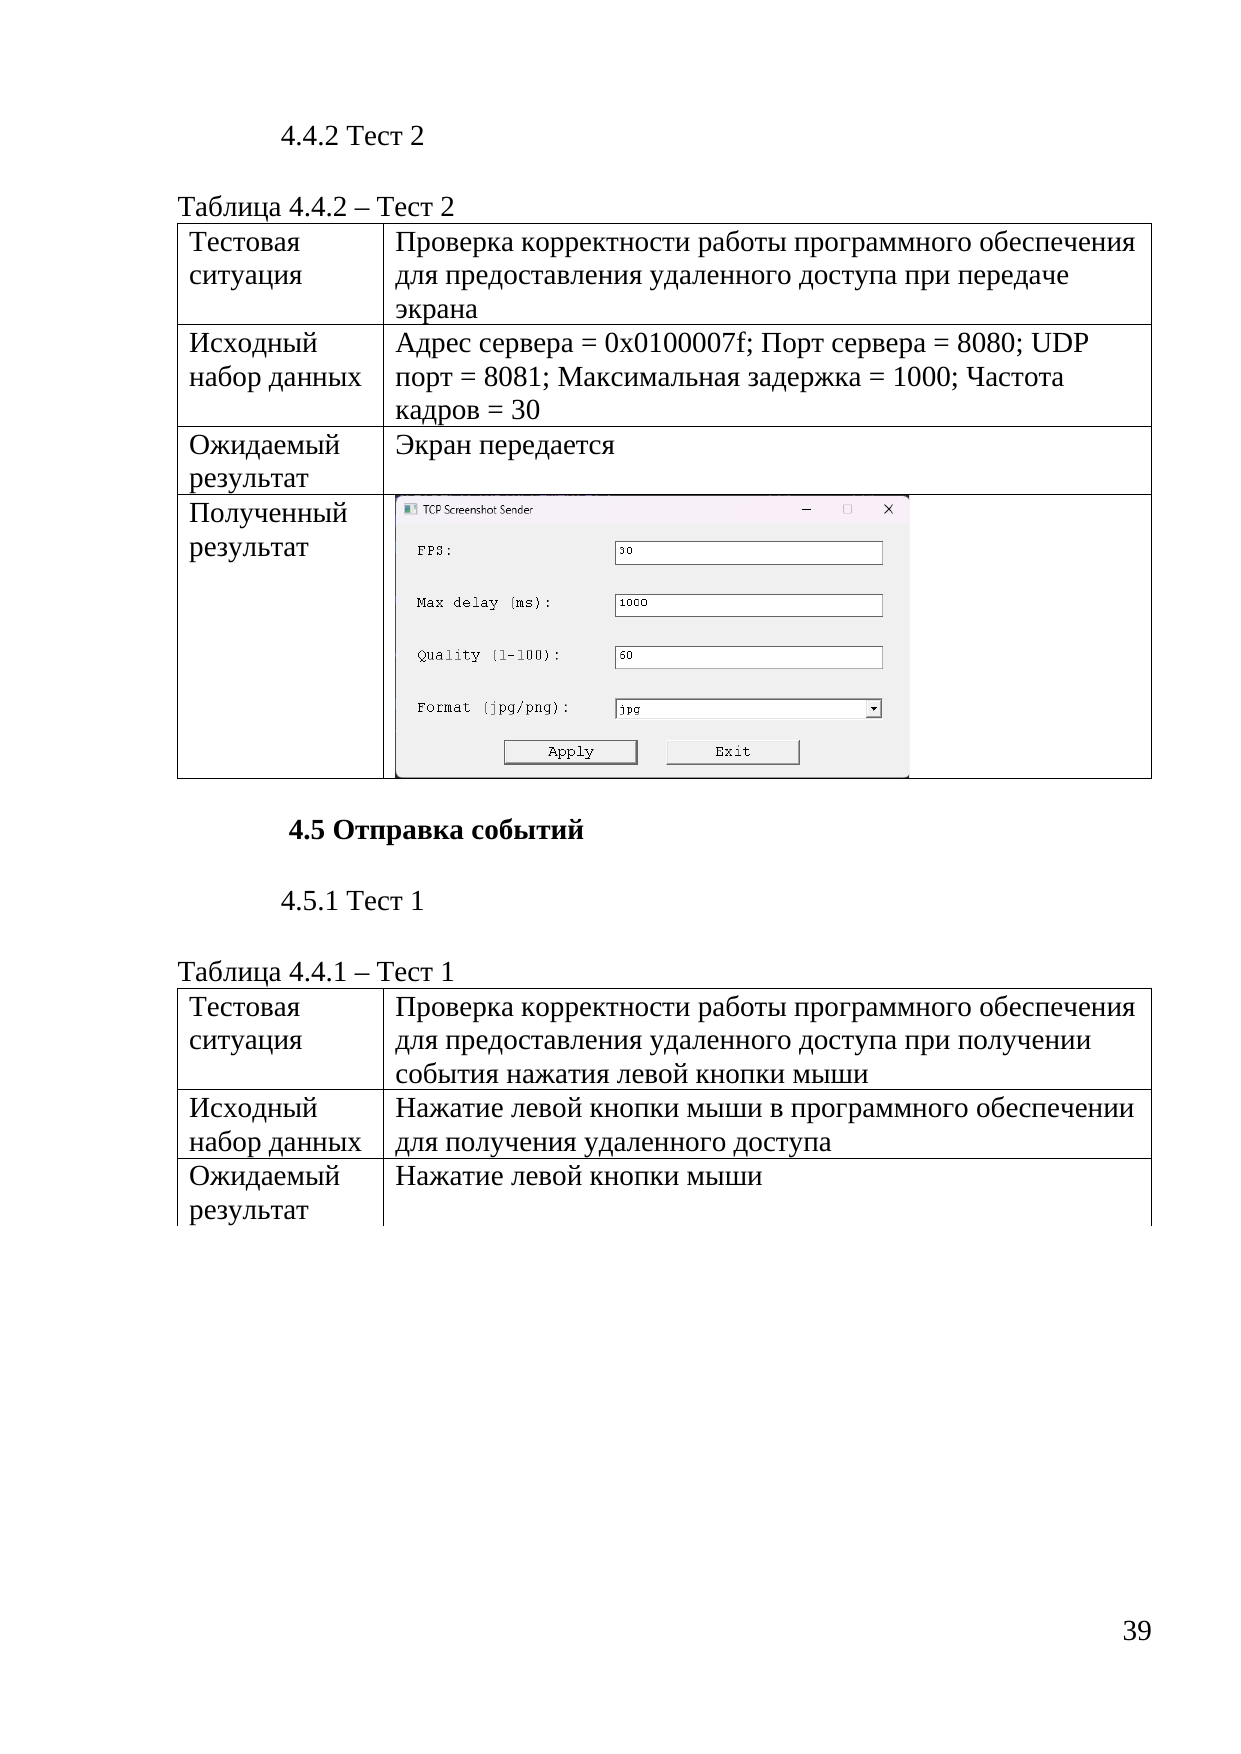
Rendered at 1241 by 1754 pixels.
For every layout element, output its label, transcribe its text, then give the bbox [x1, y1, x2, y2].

table_cell Ожидаемый результат [178, 1159, 383, 1226]
table_cell Ожидаемый результат [178, 427, 383, 494]
table_cell [910, 495, 1151, 777]
table_cell Полученный результат [178, 495, 383, 777]
table_cell Нажатие левой кнопки мыши в программного обеспечении для получения удаленного доступа [384, 1090, 1151, 1157]
table_cell [384, 495, 395, 777]
text Таблица 4.4.1 – Тест 1 [177, 954, 1152, 988]
table_cell Нажатие левой кнопки мыши [384, 1159, 1151, 1226]
table_header Тестовая ситуация [178, 989, 383, 1089]
table_cell Исходный набор данных [178, 1090, 383, 1157]
table_cell Исходный набор данных [178, 325, 383, 426]
table_header Проверка корректности работы программного обеспечения для предоставления удаленного доступа при передаче экрана [384, 224, 1151, 324]
subtitle Тест 2 [281, 118, 1152, 152]
subtitle Тест 1 [281, 883, 1152, 917]
picture [395, 495, 910, 778]
subtitle Отправка событий [288, 812, 1152, 846]
text Таблица 4.4.2 – Тест 2 [177, 189, 1152, 223]
table_cell Экран передается [384, 427, 1151, 494]
table_header Тестовая ситуация [178, 224, 383, 324]
table_cell Адрес сервера = 0x0100007f; Порт сервера = 8080; UDP порт = 8081; Максимальная задержка = 1000; Частота кадров = 30 [384, 325, 1151, 426]
table_header Проверка корректности работы программного обеспечения для предоставления удаленного доступа при получении события нажатия левой кнопки мыши [384, 989, 1151, 1089]
